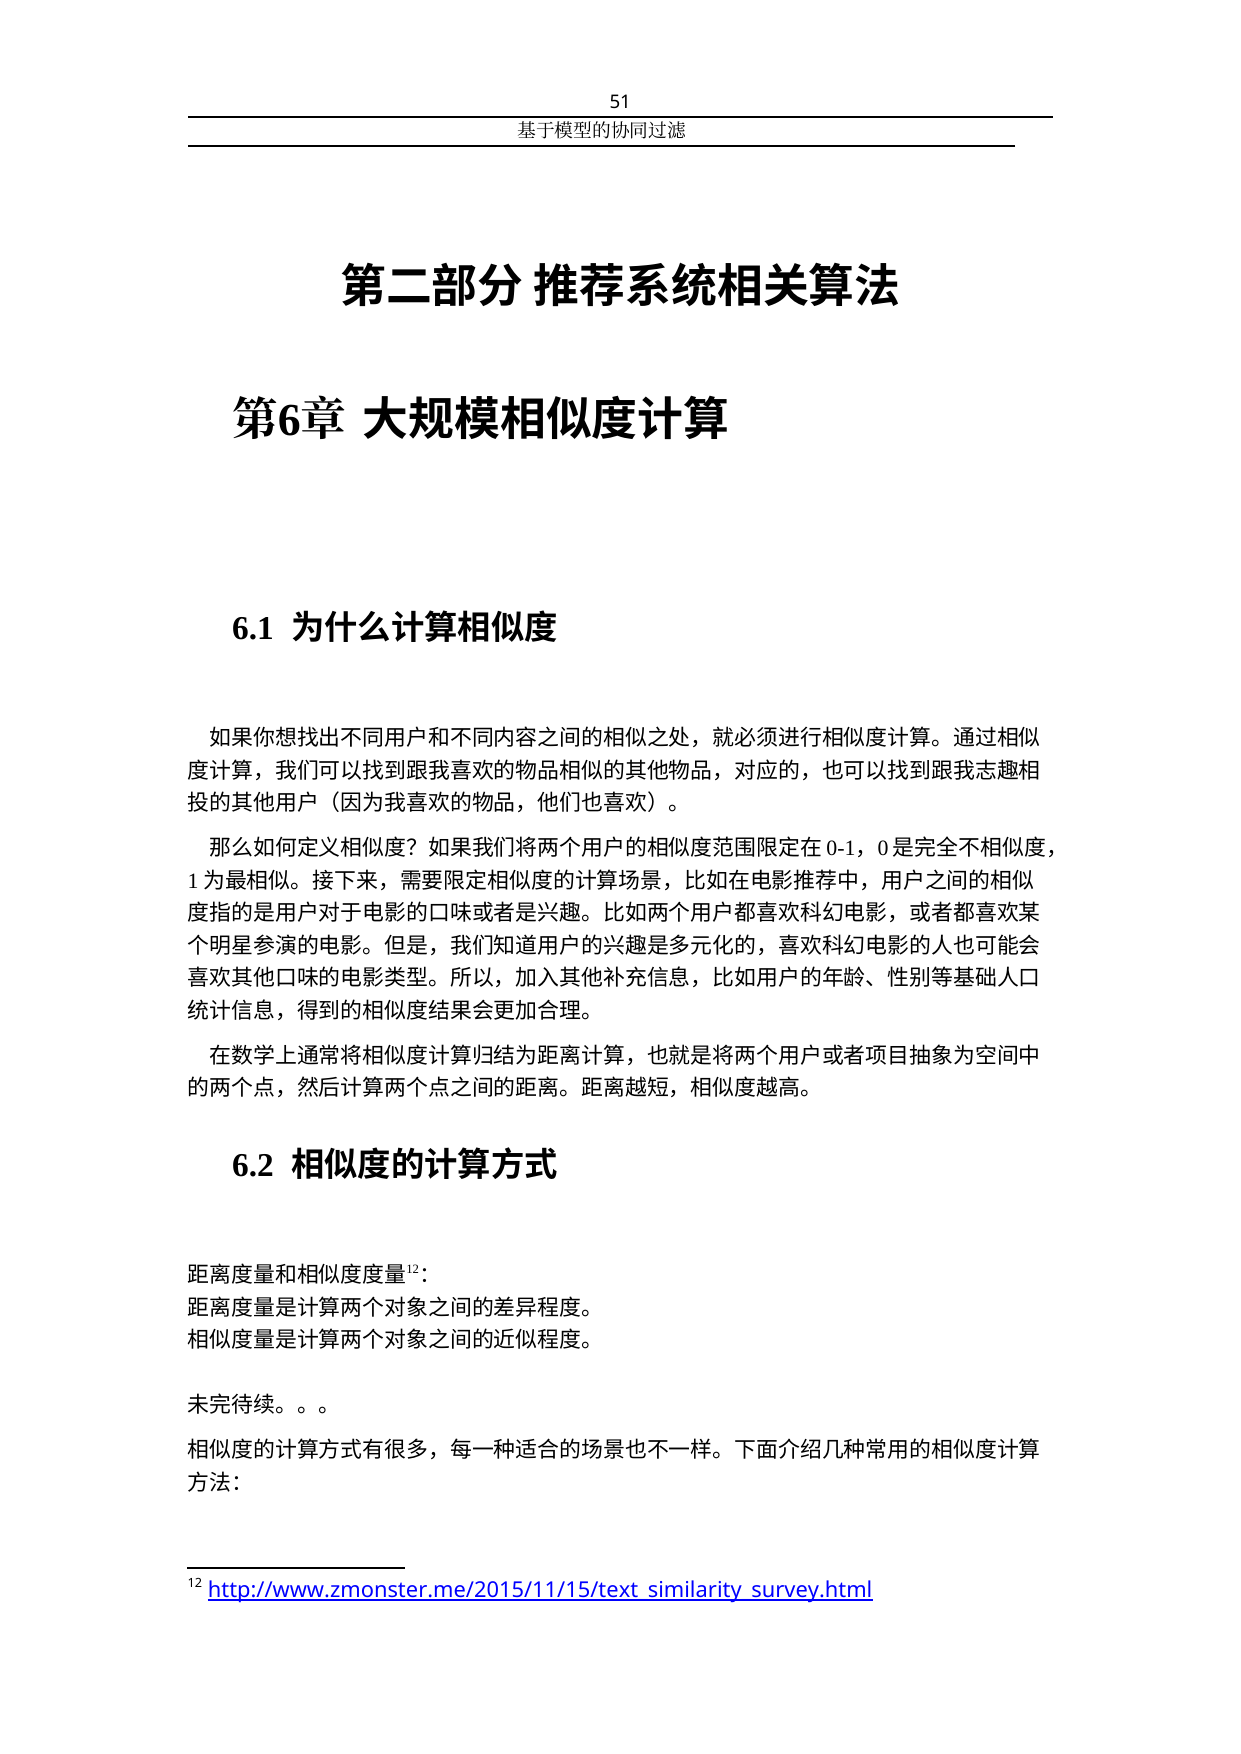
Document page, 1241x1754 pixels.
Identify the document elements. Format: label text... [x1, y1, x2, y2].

title 第二部分 推荐系统相关算法 [187, 234, 1053, 332]
list 距离度量是计算两个对象之间的差异程度。 [187, 1289, 1053, 1322]
text 未完待续。。。 [187, 1387, 1053, 1419]
subtitle 相似度的计算方式 [232, 1129, 1053, 1194]
text 那么如何定义相似度？如果我们将两个用户的相似度范围限定在0-1，0是完全不相似度，1为最相似。接下来，需要限定相似度的计算场景，比如在电影推荐中，用户之间的相似度指的是用户对于电影的口味或者是兴趣。比如两个用户都喜欢科幻电影，或者都喜欢某个明星参演的电影。但是，我们知道用户的兴趣是多元化的，喜欢科幻电影的人也可能会喜欢其他口味的电影类型。所以，加入其他补充信息，比如用户的年龄、性别等基础人口统计信息，得到的相似度结果会更加合理。 [187, 830, 1053, 1025]
subtitle 大规模相似度计算 [232, 367, 1053, 465]
subtitle 为什么计算相似度 [232, 593, 1053, 658]
list 距离度量和相似度度量： [187, 1257, 1053, 1289]
list 相似度量是计算两个对象之间的近似程度。 [187, 1322, 1053, 1354]
text 相似度的计算方式有很多，每一种适合的场景也不一样。下面介绍几种常用的相似度计算方法： [187, 1432, 1053, 1497]
text 如果你想找出不同用户和不同内容之间的相似之处，就必须进行相似度计算。通过相似度计算，我们可以找到跟我喜欢的物品相似的其他物品，对应的，也可以找到跟我志趣相投的其他用户（因为我喜欢的物品，他们也喜欢）。 [187, 720, 1053, 817]
text 在数学上通常将相似度计算归结为距离计算，也就是将两个用户或者项目抽象为空间中的两个点，然后计算两个点之间的距离。距离越短，相似度越高。 [187, 1037, 1053, 1102]
